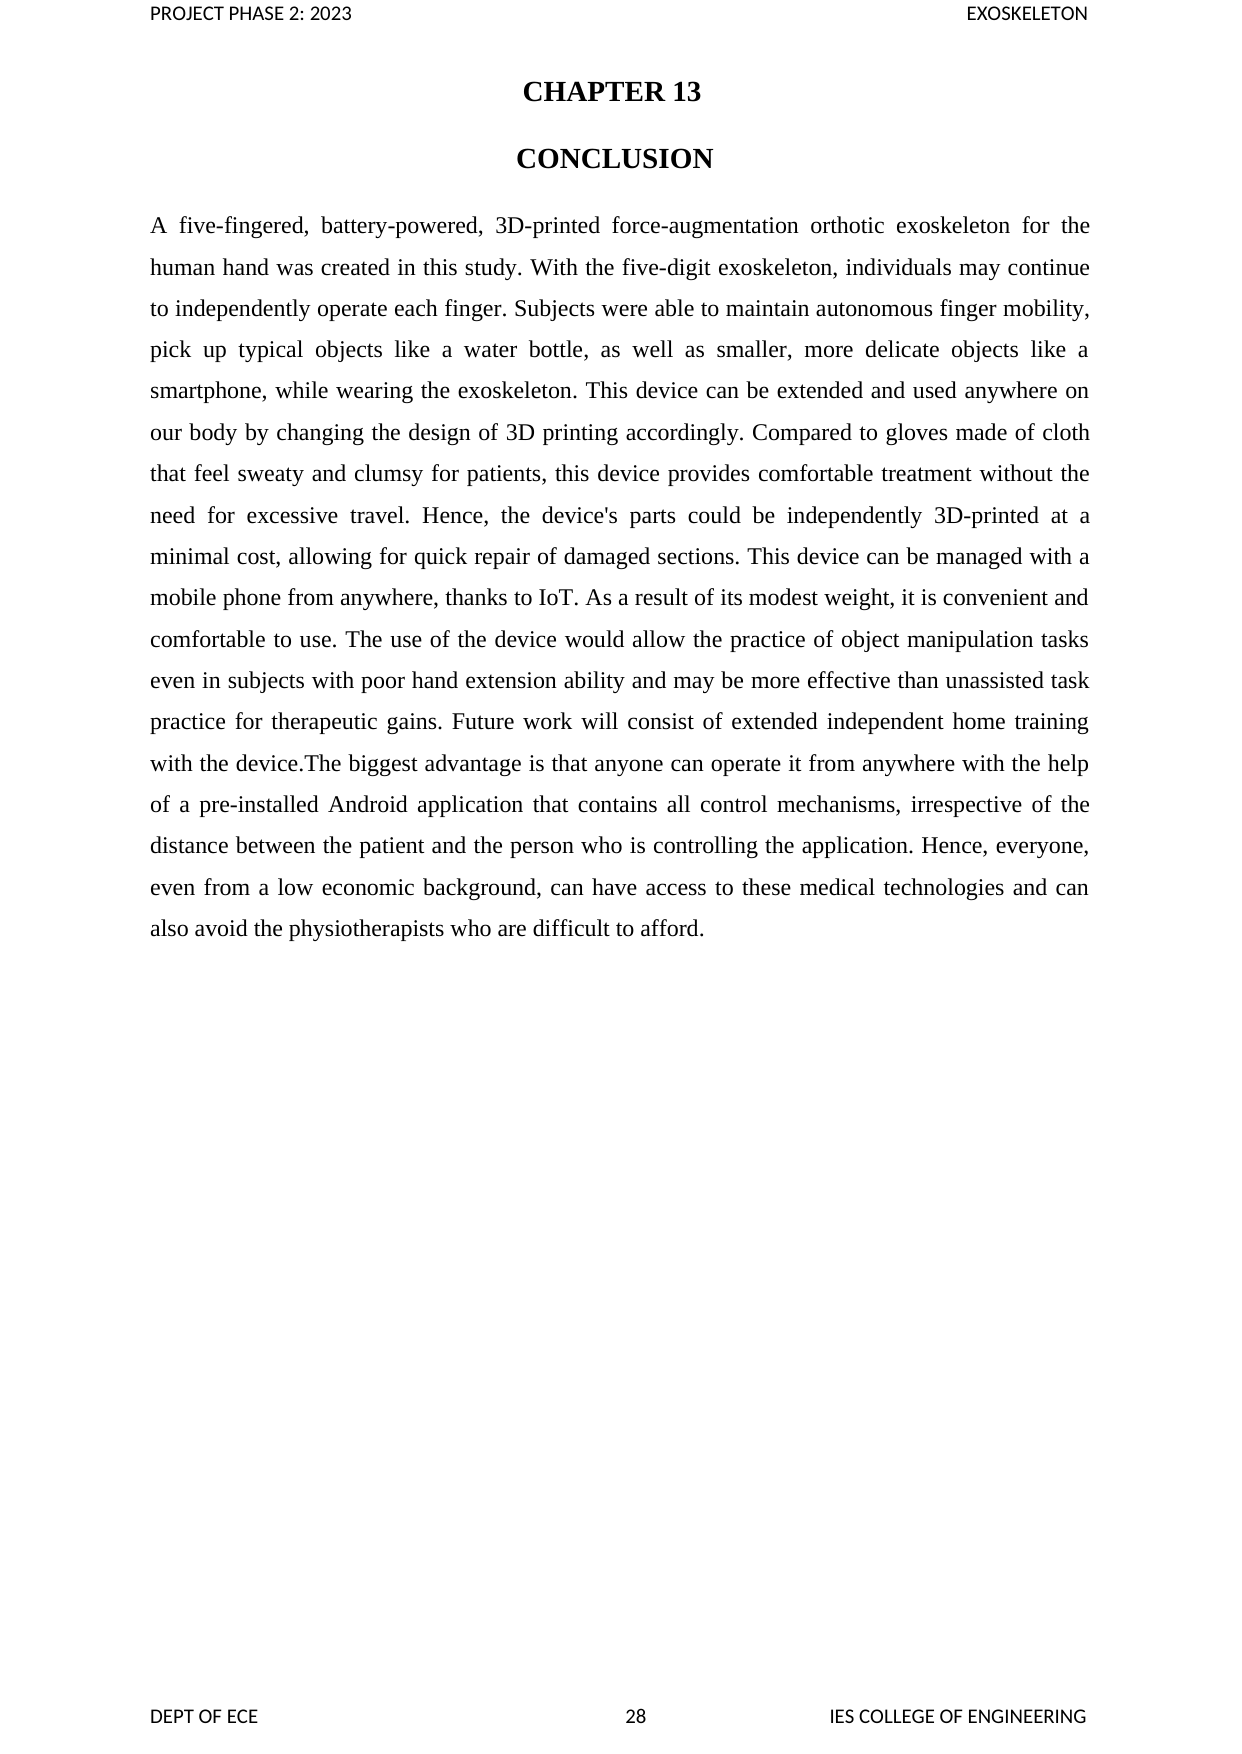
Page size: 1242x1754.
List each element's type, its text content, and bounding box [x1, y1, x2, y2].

text CHAPTER 13 [150, 74, 1074, 108]
text CONCLUSION [150, 142, 1057, 175]
text A five-fingered, battery-powered, 3D-printed force-augmentation orthotic exoskeleton for the human hand was created in this study. With the five-digit exoskeleton, individuals may continue to independently operate each finger. Subjects were able to maintain autonomous finger mobility, pick up typical objects like a water bottle, as well as smaller, more delicate objects like a smartphone, while wearing the exoskeleton. This device can be extended and used anywhere on our body by changing the design of 3D printing accordingly. Compared to gloves made of cloth that feel sweaty and clumsy for patients, this device provides comfortable treatment without the need for excessive travel. Hence, the device's parts could be independently 3D-printed at a minimal cost, allowing for quick repair of damaged sections. This device can be managed with a mobile phone from anywhere, thanks to IoT. As a result of its modest weight, it is convenient and comfortable to use. The use of the device would allow the practice of object manipulation tasks even in subjects with poor hand extension ability and may be more effective than unassisted task practice for therapeutic gains. Future work will consist of extended independent home training with the device.The biggest advantage is that anyone can operate it from anywhere with the help of a pre-installed Android application that contains all control mechanisms, irrespective of the distance between the patient and the person who is controlling the application. Hence, everyone, even from a low economic background, can have access to these medical technologies and can also avoid the physiotherapists who are difficult to afford. [150, 211, 1092, 942]
